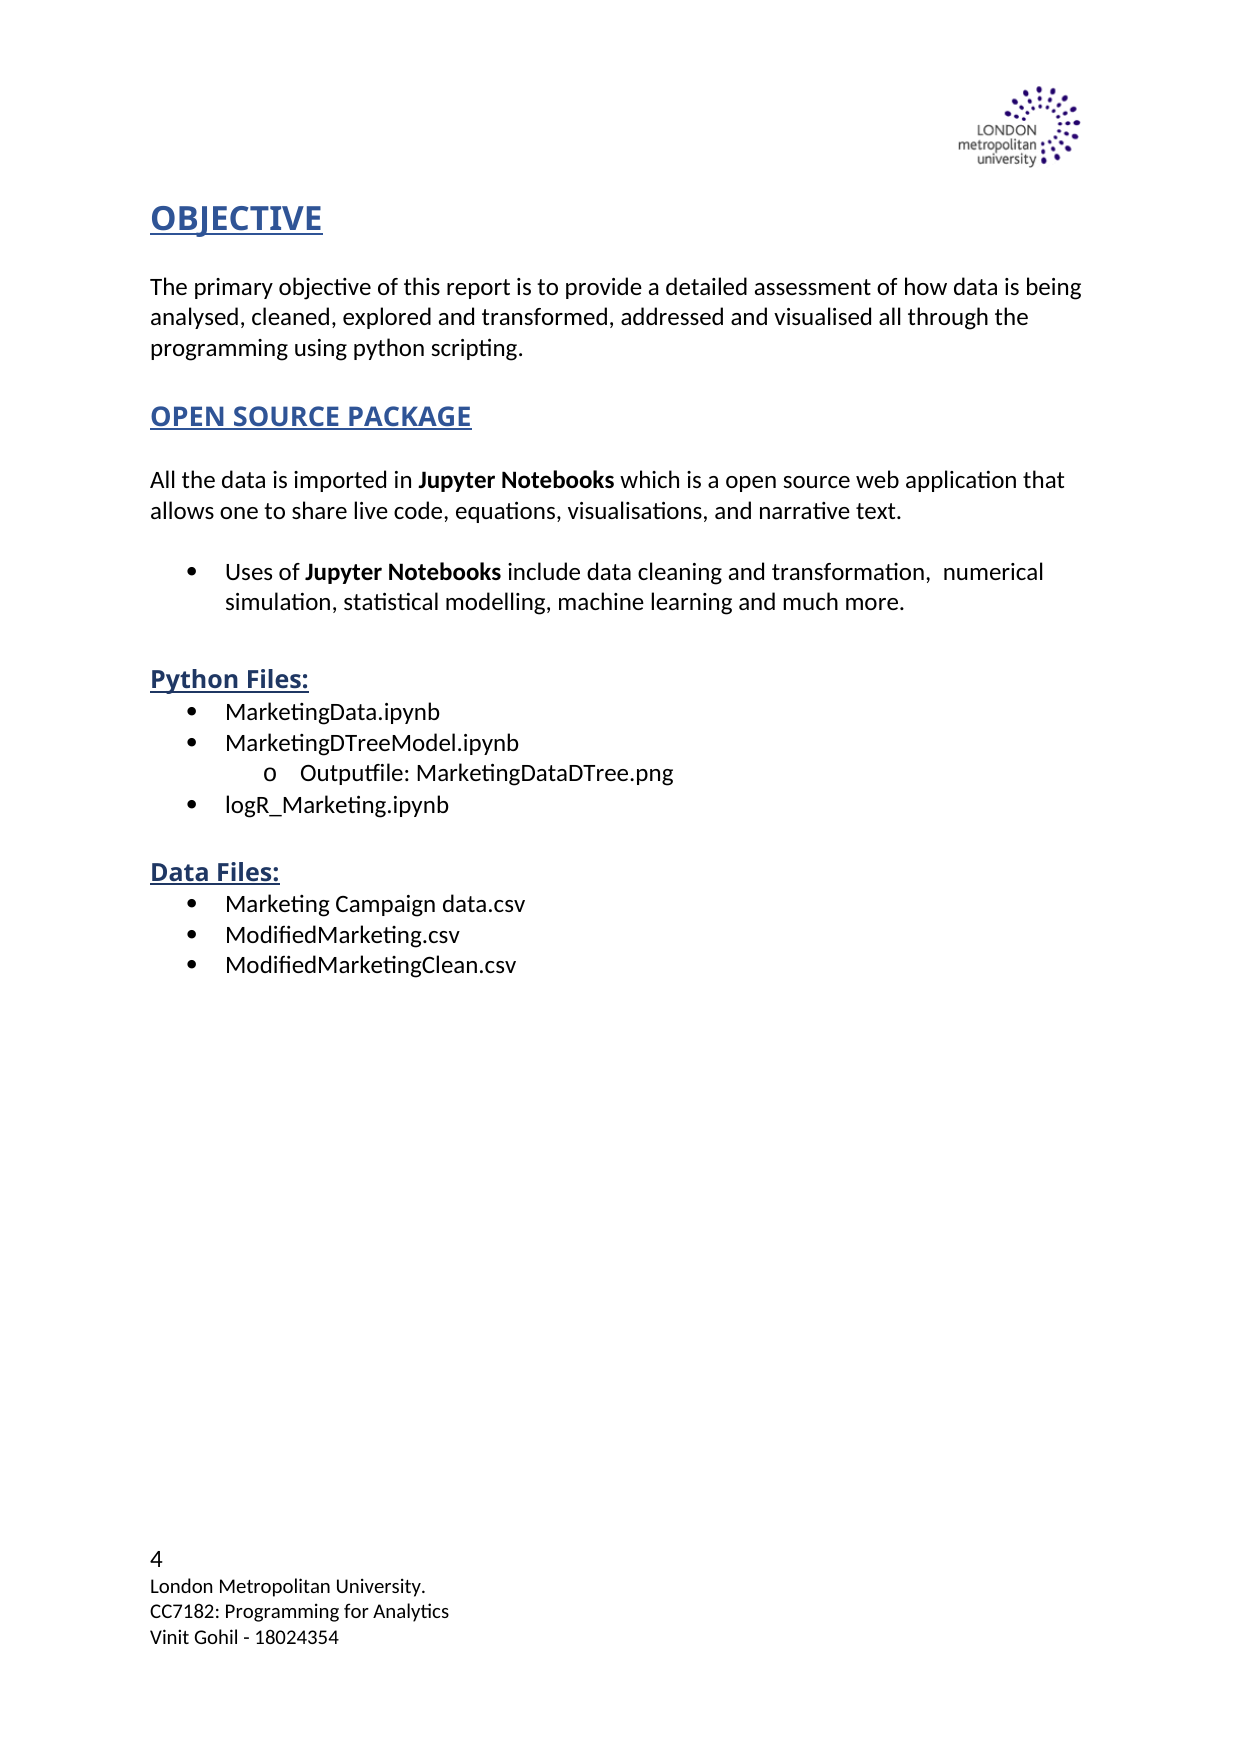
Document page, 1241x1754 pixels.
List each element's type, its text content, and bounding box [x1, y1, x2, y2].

picture [956, 73, 1091, 170]
list MarketingDTreeModel.ipynb [187, 727, 1090, 757]
subtitle OPEN SOURCE PACKAGE [150, 397, 1090, 434]
text The primary objective of this report is to provide a detailed assessment of how data is being analysed, cleaned, explored and transformed, addressed and visualised all through the programming using python scripting. [150, 271, 1090, 362]
subtitle OBJECTIVE [150, 195, 1090, 240]
list ModifiedMarketing.csv [187, 919, 1090, 949]
list Uses of Jupyter Notebooks include data cleaning and transformation, numerical simulation, statistical modelling, machine learning and much more. [187, 556, 1090, 617]
list ModifiedMarketingClean.csv [187, 949, 1090, 980]
list MarketingData.ipynb [187, 696, 1090, 727]
list logR_Marketing.ipynb [187, 789, 1090, 819]
subtitle Python Files: [150, 662, 1090, 696]
list Marketing Campaign data.csv [187, 888, 1090, 919]
list Outputfile: MarketingDataDTree.png [262, 757, 1090, 789]
text All the data is imported in Jupyter Notebooks which is a open source web application that allows one to share live code, equations, visualisations, and narrative text. [150, 464, 1090, 525]
subtitle Data Files: [150, 854, 1090, 888]
